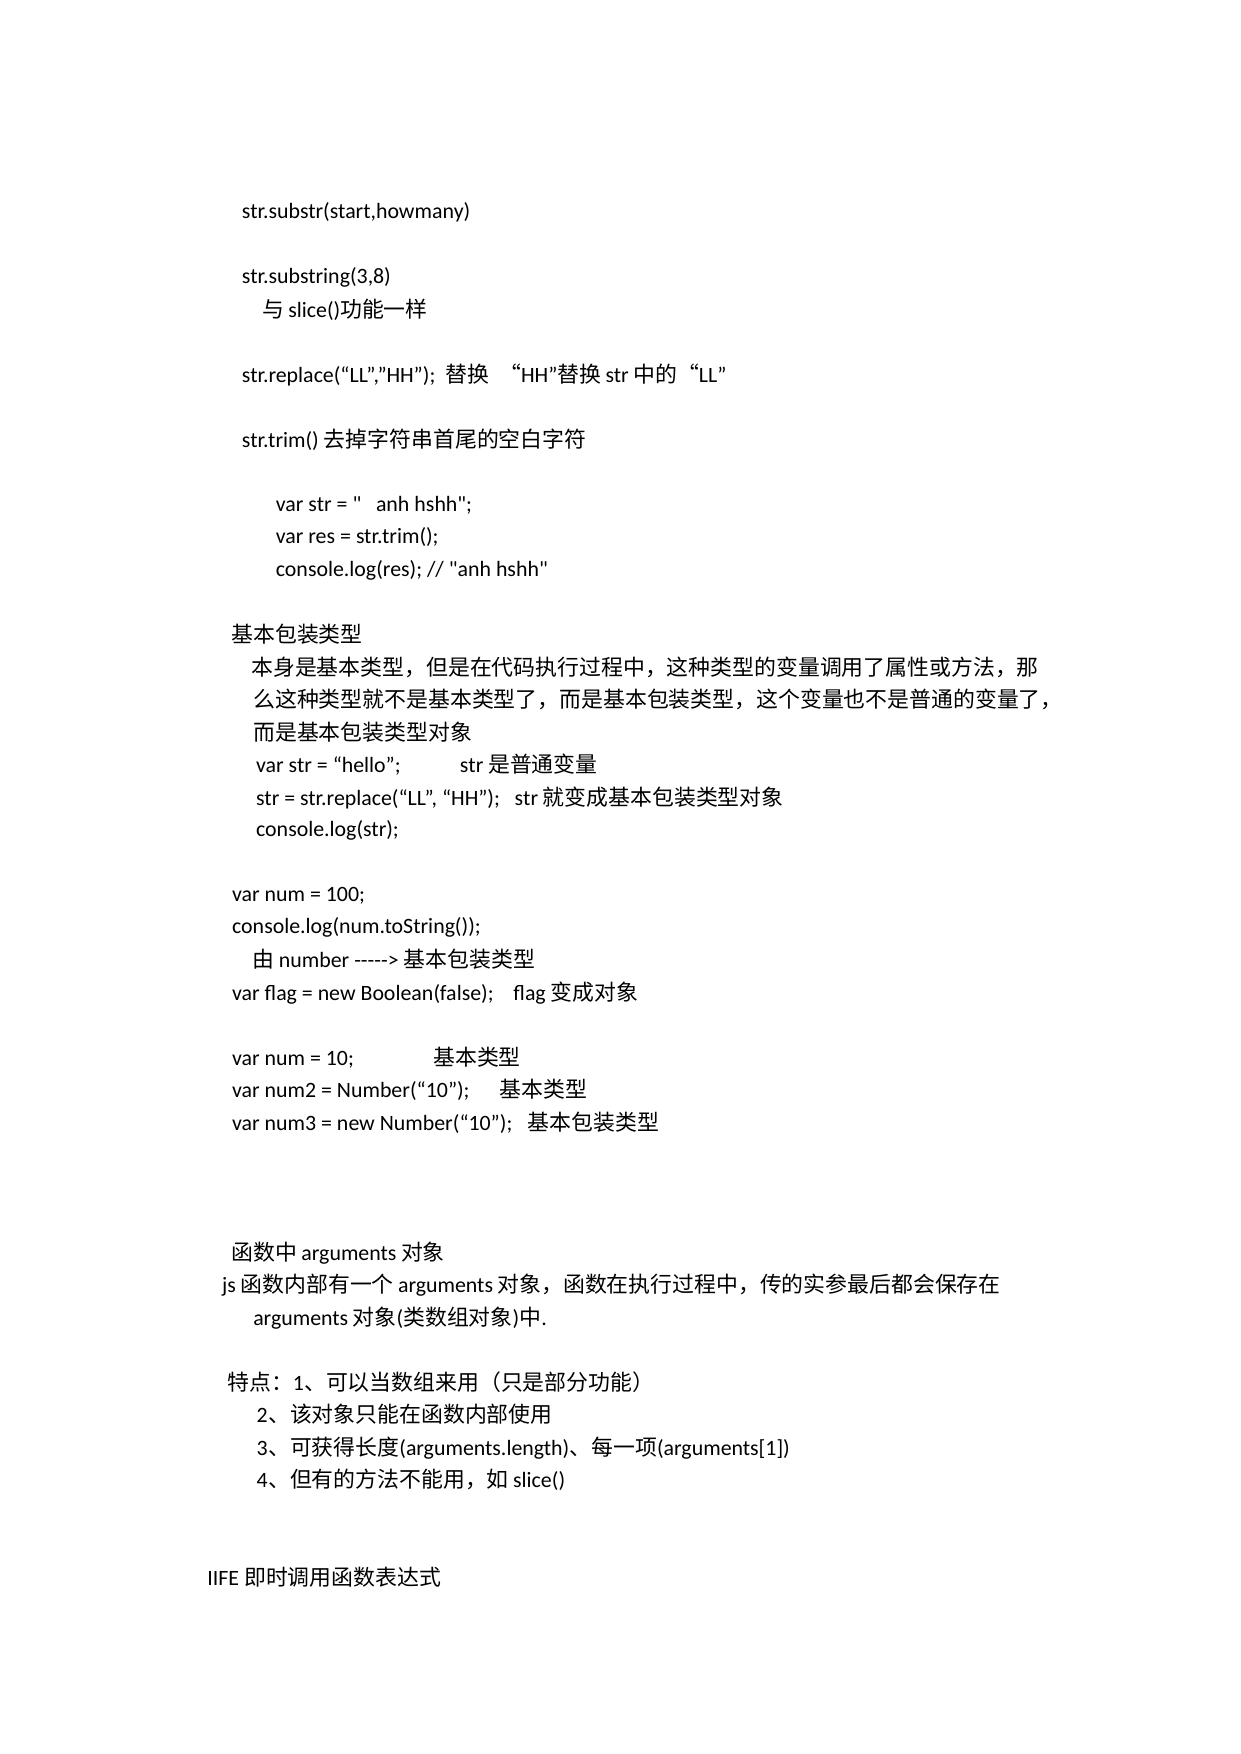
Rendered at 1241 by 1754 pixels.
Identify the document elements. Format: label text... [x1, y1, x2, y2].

text var num3 = new Number(“10”); 基本包装类型 [187, 1104, 1053, 1137]
text 2、该对象只能在函数内部使用 [187, 1397, 1053, 1429]
text console.log(num.toString()); [187, 909, 1053, 942]
text str = str.replace(“LL”, “HH”); str就变成基本包装类型对象 [187, 779, 1053, 812]
text 特点：1、可以当数组来用（只是部分功能） [187, 1364, 1053, 1397]
text console.log(res); // "anh hshh" [187, 552, 1053, 584]
text 3、可获得长度(arguments.length)、每一项(arguments[1]) [187, 1429, 1053, 1462]
text var num = 10; 基本类型 [187, 1039, 1053, 1072]
text var str = " anh hshh"; [187, 487, 1053, 519]
text 本身是基本类型，但是在代码执行过程中，这种类型的变量调用了属性或方法，那么这种类型就不是基本类型了，而是基本包装类型，这个变量也不是普通的变量了，而是基本包装类型对象 [231, 649, 1053, 747]
text var res = str.trim(); [187, 519, 1053, 552]
text str.trim() 去掉字符串首尾的空白字符 [187, 422, 1053, 454]
text str.replace(“LL”,”HH”); 替换 “HH”替换str中的“LL” [187, 357, 1053, 389]
text 4、但有的方法不能用，如slice() [187, 1462, 1053, 1494]
text 与slice()功能一样 [187, 292, 1053, 324]
text 基本包装类型 [187, 617, 1053, 649]
text var str = “hello”; str是普通变量 [187, 747, 1053, 779]
text str.substr(start,howmany) [187, 194, 1053, 227]
text js函数内部有一个arguments对象，函数在执行过程中，传的实参最后都会保存在arguments对象(类数组对象)中. [187, 1267, 1053, 1332]
text console.log(str); [187, 812, 1053, 844]
text 由 number -----> 基本包装类型 [187, 942, 1053, 974]
text var num2 = Number(“10”); 基本类型 [187, 1072, 1053, 1104]
text IIFE 即时调用函数表达式 [187, 1559, 1053, 1592]
text var flag = new Boolean(false); flag变成对象 [187, 974, 1053, 1007]
text str.substring(3,8) [187, 259, 1053, 292]
text 函数中arguments对象 [187, 1234, 1053, 1267]
text var num = 100; [187, 877, 1053, 909]
